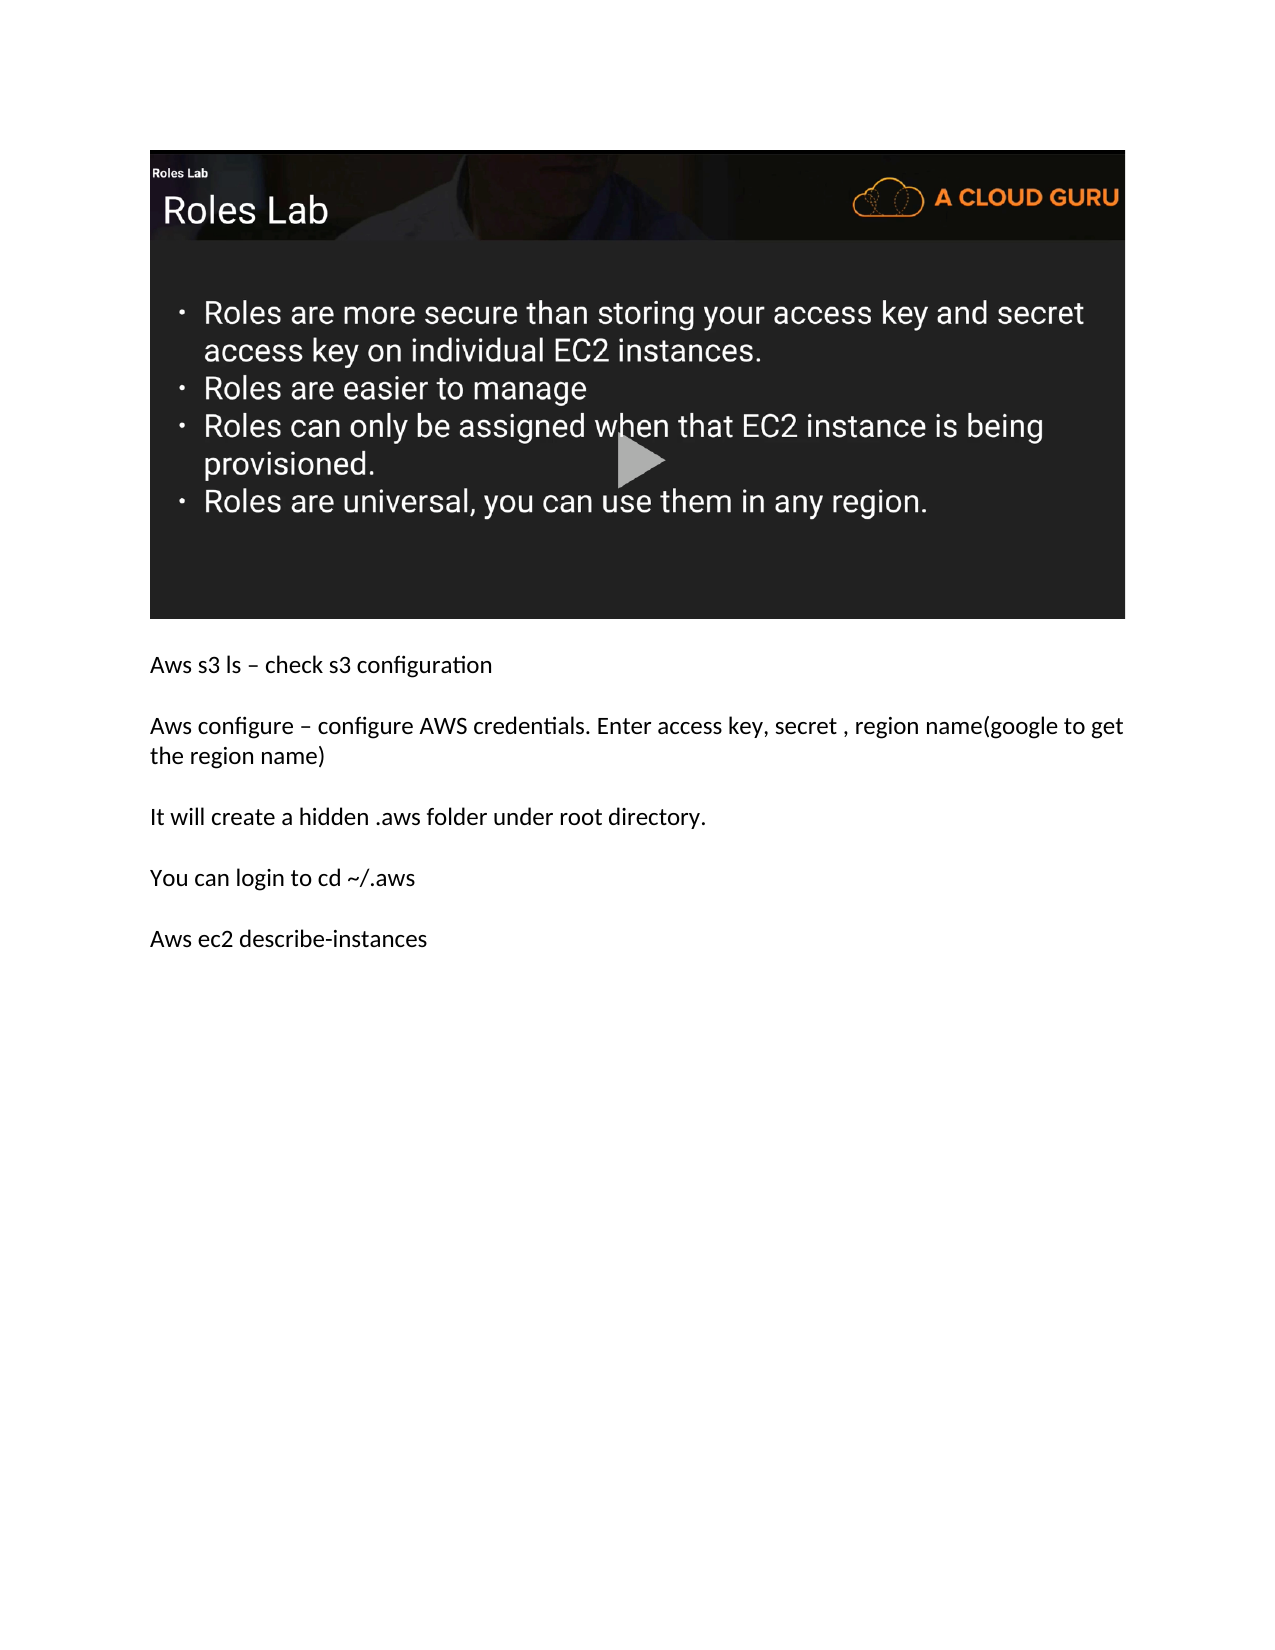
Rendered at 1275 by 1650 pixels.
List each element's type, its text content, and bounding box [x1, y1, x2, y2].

picture [150, 150, 1125, 619]
text Aws s3 ls – check s3 configuration [150, 649, 1125, 679]
text It will create a hidden .aws folder under root directory. [150, 802, 1125, 832]
text Aws ec2 describe-instances [150, 924, 1125, 954]
text You can login to cd ~/.aws [150, 863, 1125, 893]
text Aws configure – configure AWS credentials. Enter access key, secret , region name(google to get the region name) [150, 710, 1125, 771]
